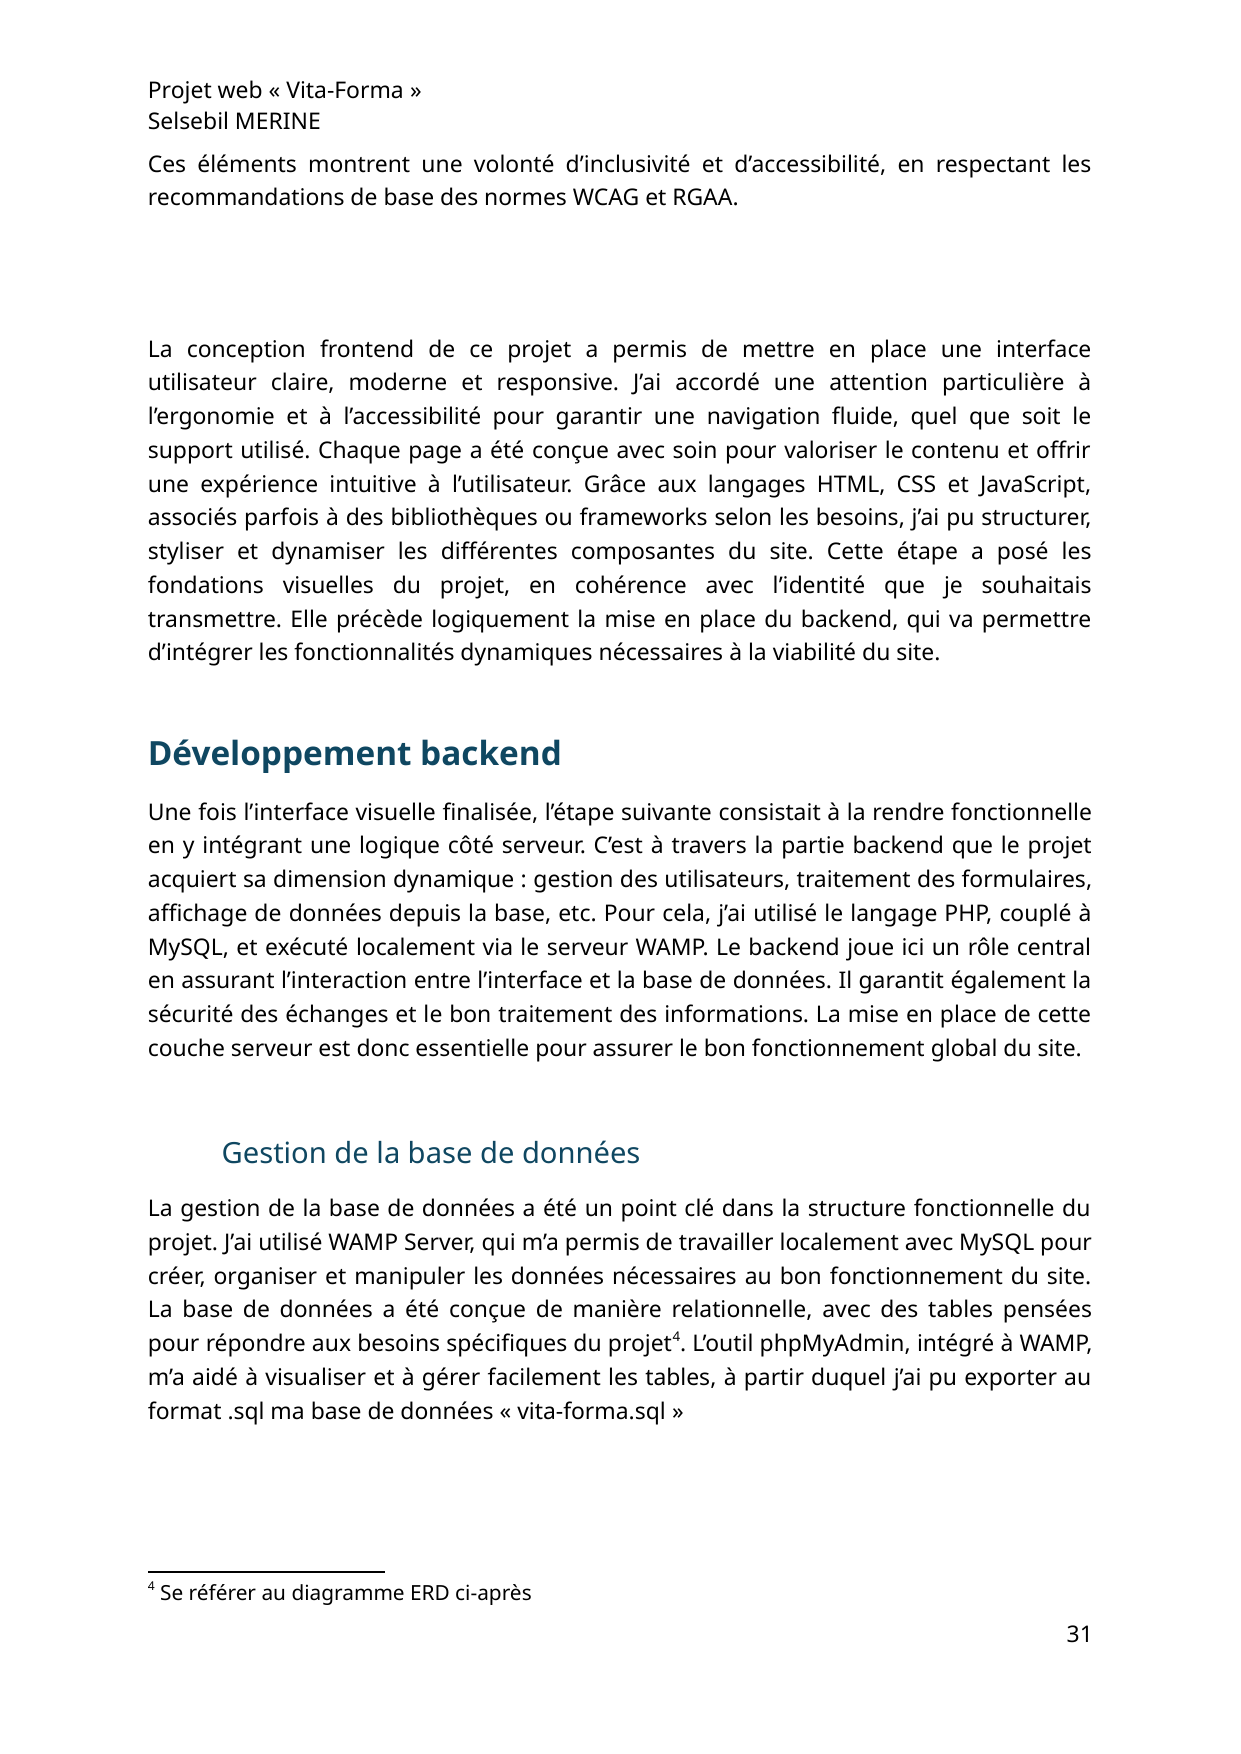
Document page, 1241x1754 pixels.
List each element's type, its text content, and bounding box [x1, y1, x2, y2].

text Développement backend [148, 687, 1093, 775]
text La conception frontend de ce projet a permis de mettre en place une interface utilisateur claire, moderne et responsive. J’ai accordé une attention particulière à l’ergonomie et à l’accessibilité pour garantir une navigation fluide, quel que soit le support utilisé. Chaque page a été conçue avec soin pour valoriser le contenu et offrir une expérience intuitive à l’utilisateur. Grâce aux langages HTML, CSS et JavaScript, associés parfois à des bibliothèques ou frameworks selon les besoins, j’ai pu structurer, styliser et dynamiser les différentes composantes du site. Cette étape a posé les fondations visuelles du projet, en cohérence avec l’identité que je souhaitais transmettre. Elle précède logiquement la mise en place du backend, qui va permettre d’intégrer les fonctionnalités dynamiques nécessaires à la viabilité du site. [148, 333, 1093, 668]
text Gestion de la base de données [148, 1133, 1093, 1172]
text Une fois l’interface visuelle finalisée, l’étape suivante consistait à la rendre fonctionnelle en y intégrant une logique côté serveur. C’est à travers la partie backend que le projet acquiert sa dimension dynamique : gestion des utilisateurs, traitement des formulaires, affichage de données depuis la base, etc. Pour cela, j’ai utilisé le langage PHP, couplé à MySQL, et exécuté localement via le serveur WAMP. Le backend joue ici un rôle central en assurant l’interaction entre l’interface et la base de données. Il garantit également la sécurité des échanges et le bon traitement des informations. La mise en place de cette couche serveur est donc essentielle pour assurer le bon fonctionnement global du site. [148, 796, 1093, 1063]
text La gestion de la base de données a été un point clé dans la structure fonctionnelle du projet. J’ai utilisé WAMP Server, qui m’a permis de travailler localement avec MySQL pour créer, organiser et manipuler les données nécessaires au bon fonctionnement du site. La base de données a été conçue de manière relationnelle, avec des tables pensées pour répondre aux besoins spécifiques du projet. L’outil phpMyAdmin, intégré à WAMP, m’a aidé à visualiser et à gérer facilement les tables, à partir duquel j’ai pu exporter au format .sql ma base de données « vita-forma.sql » [148, 1192, 1093, 1426]
text Ces éléments montrent une volonté d’inclusivité et d’accessibilité, en respectant les recommandations de base des normes WCAG et RGAA. [148, 148, 1093, 213]
